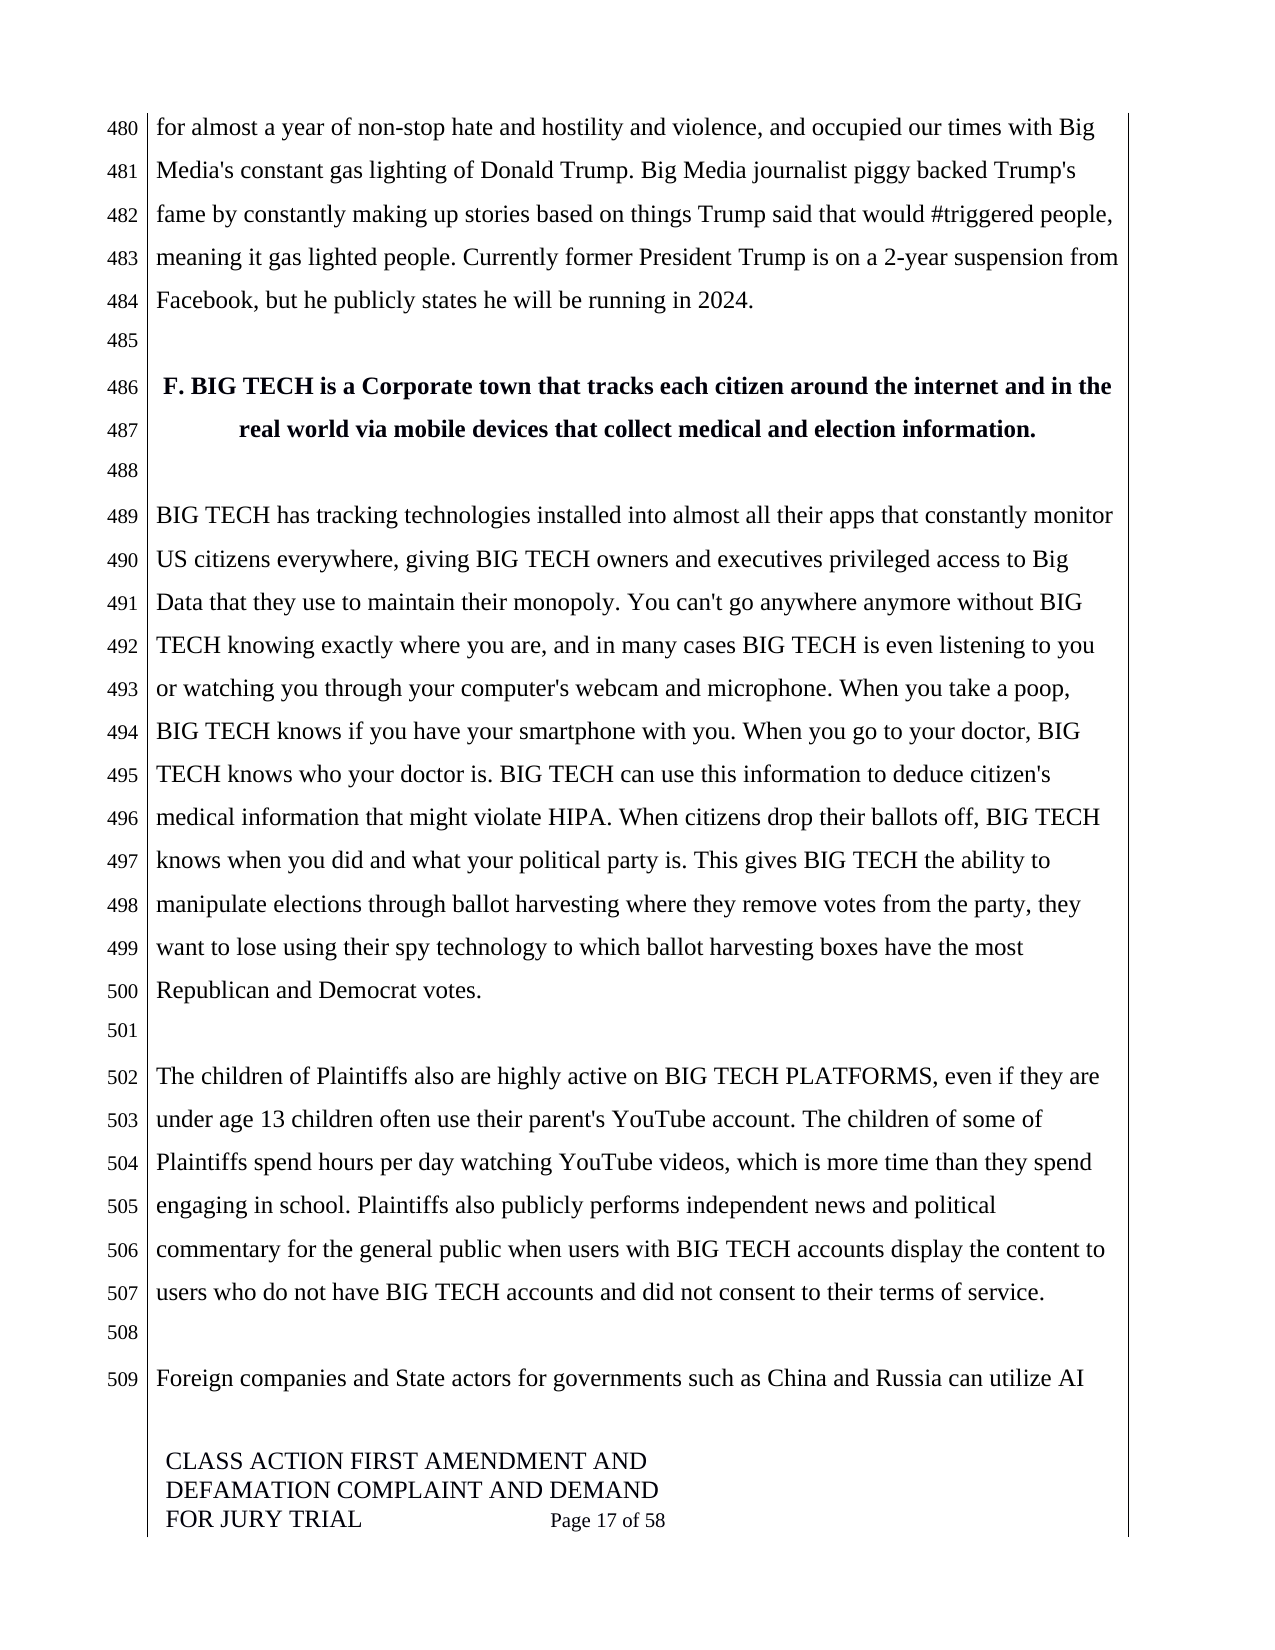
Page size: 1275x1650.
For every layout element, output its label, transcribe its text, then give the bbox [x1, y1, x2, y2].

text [156, 1363, 1119, 1392]
text BIG TECH has tracking technologies installed into almost all their apps that constantly monitor US citizens everywhere, giving BIG TECH owners and executives privileged access to Big Data that they use to maintain their monopoly. You can't go anywhere anymore without BIG TECH knowing exactly where you are, and in many cases BIG TECH is even listening to you or watching you through your computer's webcam and microphone. When you take a poop, BIG TECH knows if you have your smartphone with you. When you go to your doctor, BIG TECH knows who your doctor is. BIG TECH can use this information to deduce citizen's medical information that might violate HIPA. When citizens drop their ballots off, BIG TECH knows when you did and what your political party is. This gives BIG TECH the ability to manipulate elections through ballot harvesting where they remove votes from the party, they want to lose using their spy technology to which ballot harvesting boxes have the most Republican and Democrat votes. [156, 501, 1119, 1004]
subtitle F. BIG TECH is a Corporate town that tracks each citizen around the internet and in the real world via mobile devices that collect medical and election information. [156, 371, 1119, 443]
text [156, 112, 1119, 314]
text The children of Plaintiffs also are highly active on BIG TECH PLATFORMS, even if they are under age 13 children often use their parent's YouTube account. The children of some of Plaintiffs spend hours per day watching YouTube videos, which is more time than they spend engaging in school. Plaintiffs also publicly performs independent news and political commentary for the general public when users with BIG TECH accounts display the content to users who do not have BIG TECH accounts and did not consent to their terms of service. [156, 1061, 1119, 1306]
